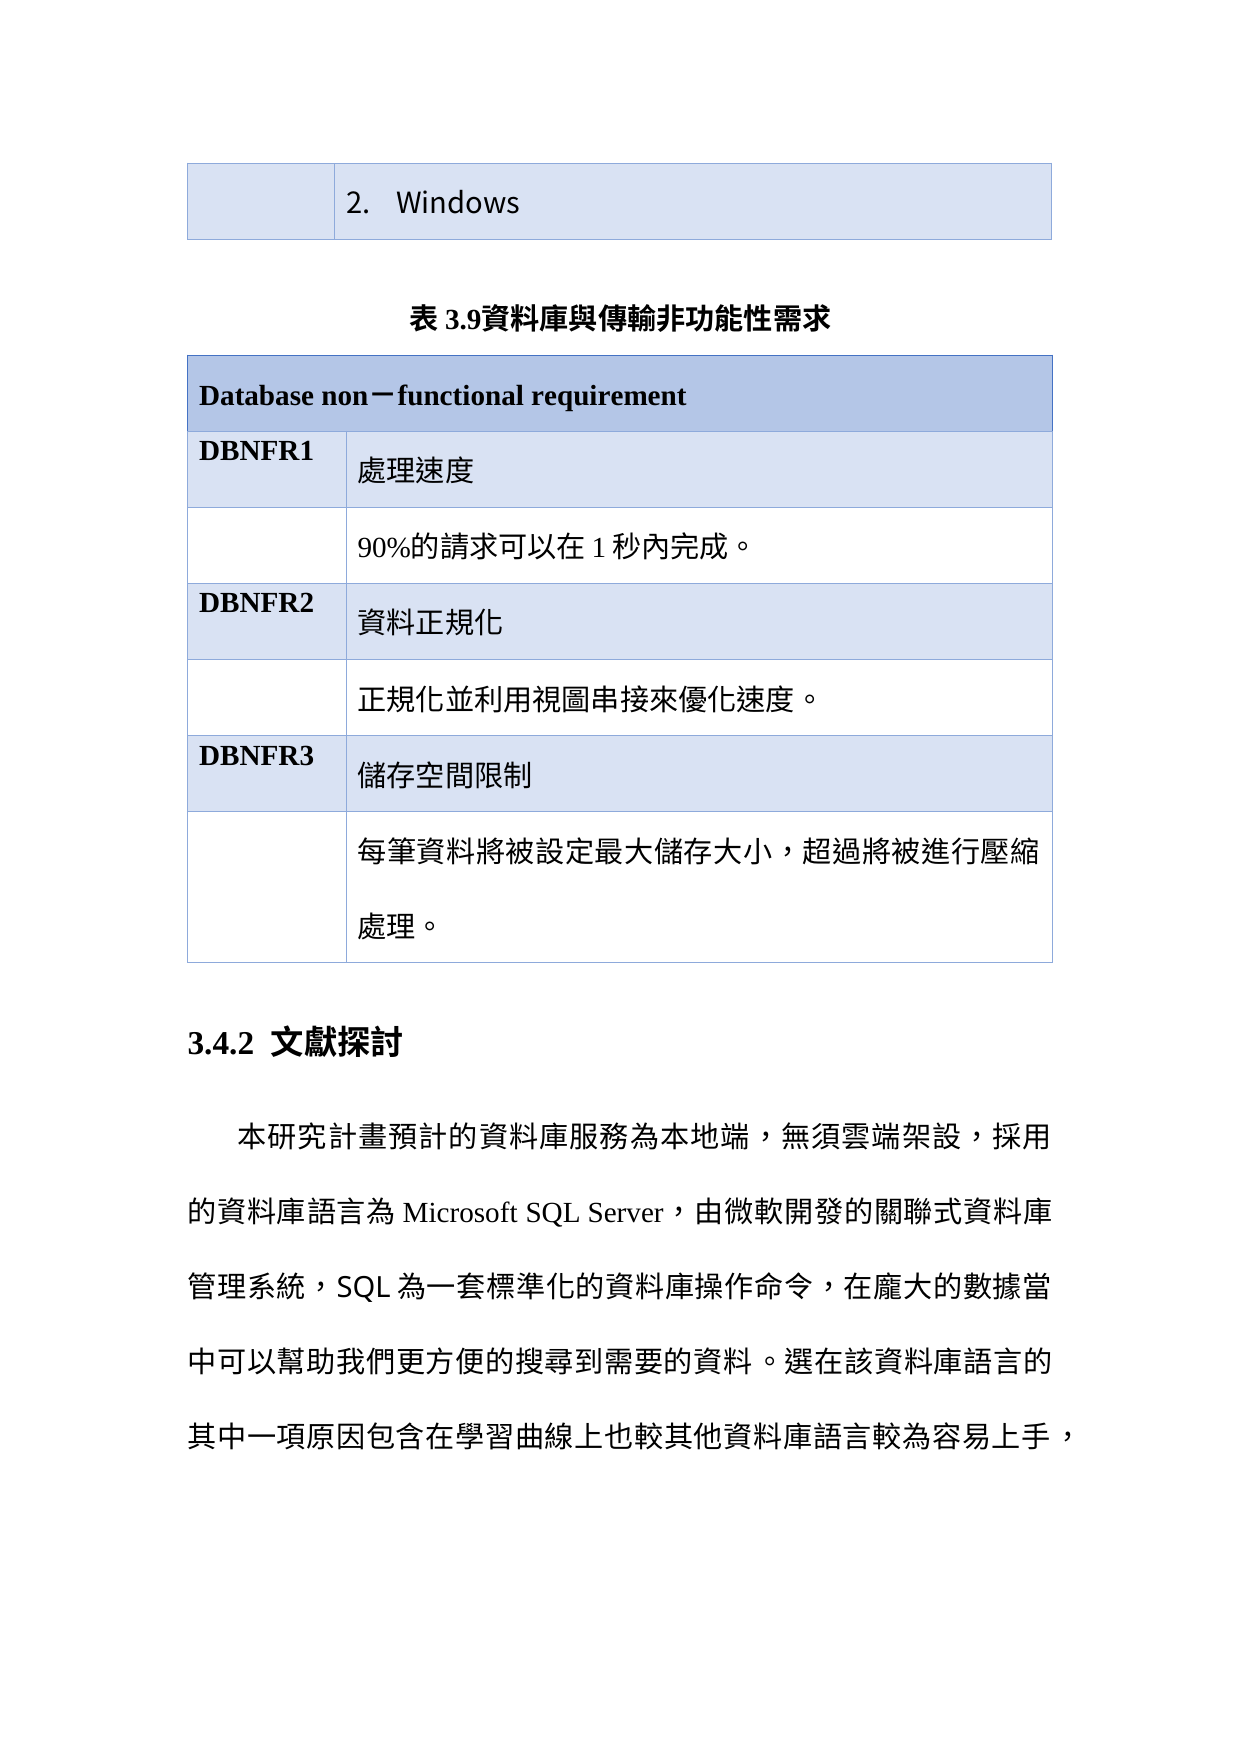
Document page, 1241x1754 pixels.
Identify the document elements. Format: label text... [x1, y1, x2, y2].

table_cell 處理速度 [347, 432, 1052, 507]
text 表 3.9資料庫與傳輸非功能性需求 [187, 279, 1053, 354]
table_cell [188, 812, 346, 962]
table_cell [188, 164, 334, 239]
table_cell DBNFR2 [188, 584, 346, 659]
table_header Database non－functional requirement [188, 356, 1052, 431]
table_cell DBNFR1 [188, 432, 346, 507]
table_cell 正規化並利用視圖串接來優化速度。 [347, 660, 1052, 735]
table_cell 資料正規化 [347, 584, 1052, 659]
table_cell 90%的請求可以在1秒內完成。 [347, 508, 1052, 583]
subtitle 文獻探討 [187, 1002, 1053, 1077]
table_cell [335, 164, 1051, 239]
table_cell [188, 660, 346, 735]
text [187, 1097, 1053, 1472]
table_cell 儲存空間限制 [347, 736, 1052, 811]
table_cell [188, 508, 346, 583]
table_cell DBNFR3 [188, 736, 346, 811]
table_cell 每筆資料將被設定最大儲存大小，超過將被進行壓縮處理。 [347, 812, 1052, 962]
